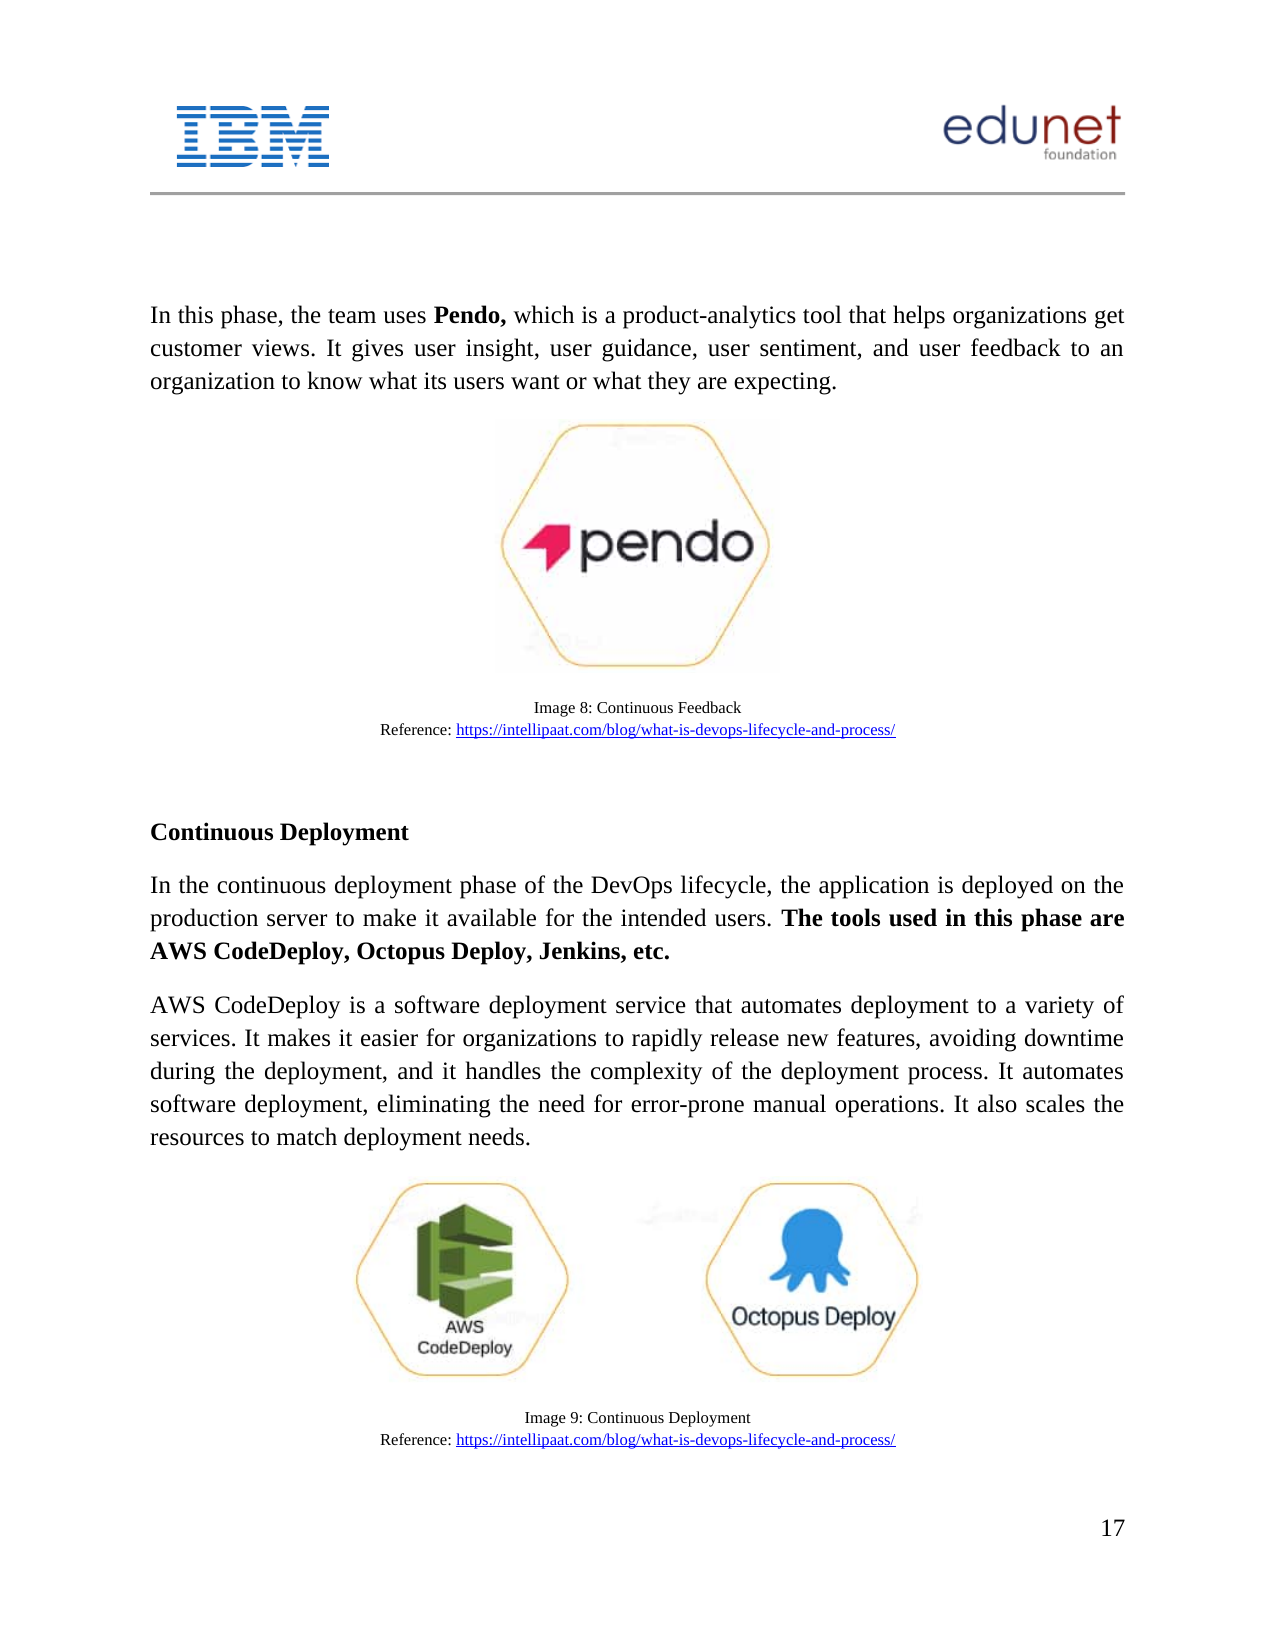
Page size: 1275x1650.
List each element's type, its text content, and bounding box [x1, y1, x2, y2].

picture [352, 1176, 923, 1383]
text In this phase, the team uses Pendo, which is a product-analytics tool that helps organizations get customer views. It gives user insight, user guidance, user sentiment, and user feedback to an organization to know what its users want or what they are expecting. [150, 300, 1125, 394]
text Reference: https://intellipaat.com/blog/what-is-devops-lifecycle-and-process/ [150, 1429, 1125, 1449]
picture [494, 419, 781, 673]
text In the continuous deployment phase of the DevOps lifecycle, the application is deployed on the production server to make it available for the intended users. The tools used in this phase are AWS CodeDeploy, Octopus Deploy, Jenkins, etc. [150, 870, 1125, 965]
text AWS CodeDeploy is a software deployment service that automates deployment to a variety of services. It makes it easier for organizations to rapidly release new features, avoiding downtime during the deployment, and it handles the complexity of the deployment process. It automates software deployment, eliminating the need for error-prone manual operations. It also scales the resources to match deployment needs. [150, 990, 1125, 1151]
text Continuous Deployment [150, 817, 1125, 845]
text Image 8: Continuous Feedback [150, 698, 1125, 717]
picture [176, 106, 329, 167]
text Image 9: Continuous Deployment [150, 1408, 1125, 1427]
text Reference: https://intellipaat.com/blog/what-is-devops-lifecycle-and-process/ [150, 720, 1125, 739]
picture [941, 95, 1125, 167]
